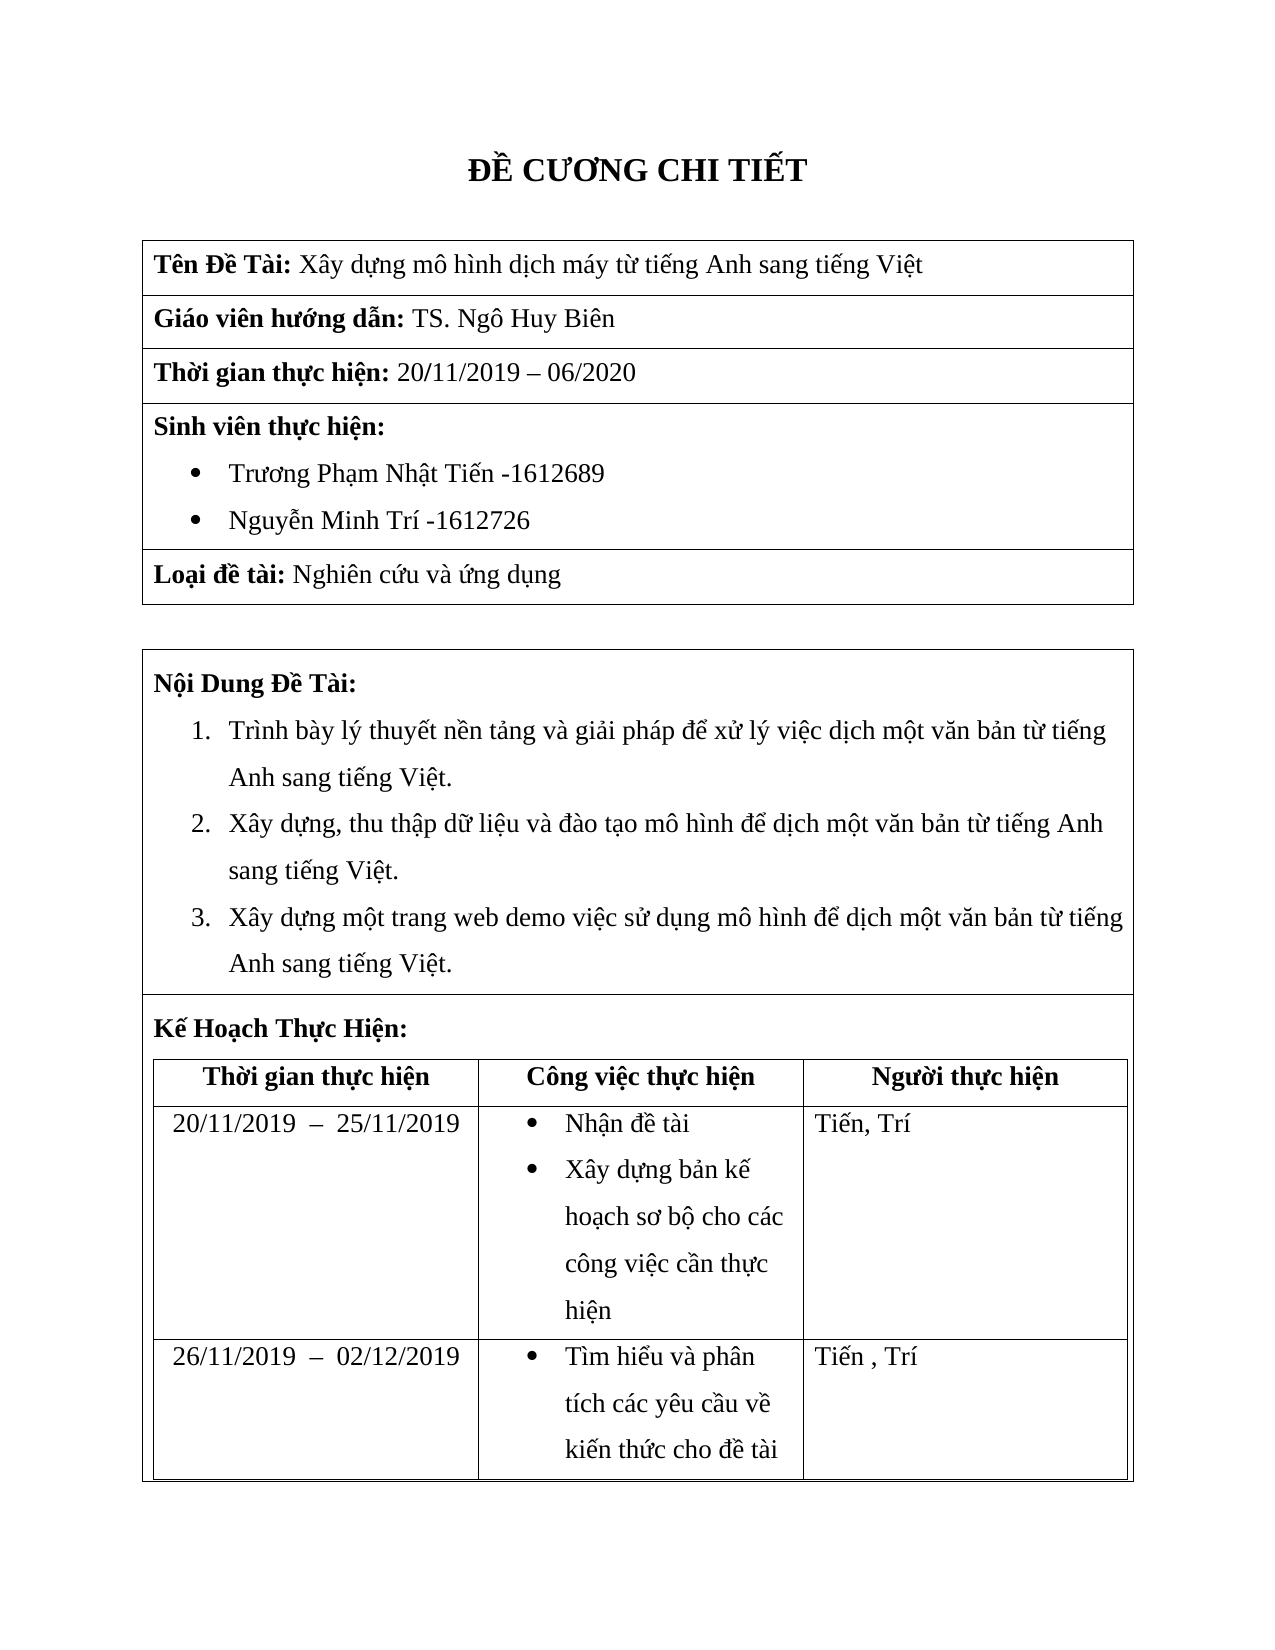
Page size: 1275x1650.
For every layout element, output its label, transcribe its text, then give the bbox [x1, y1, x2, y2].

table_cell Sinh viên thực hiện: Trương Phạm Nhật Tiến -1612689 Nguyễn Minh Trí -1612726 [143, 404, 1133, 549]
table_cell Kế Hoạch Thực Hiện: [143, 995, 1133, 1481]
text ĐỀ CƯƠNG CHI TIẾT [150, 150, 1125, 188]
table_cell Loại đề tài: Nghiên cứu và ứng dụng [143, 550, 1133, 604]
table_header Tên Đề Tài: Xây dựng mô hình dịch máy từ tiếng Anh sang tiếng Việt [143, 241, 1133, 294]
table_cell Thời gian thực hiện: 20/11/2019 – 06/2020 [143, 349, 1133, 402]
table_cell Giáo viên hướng dẫn: TS. Ngô Huy Biên [143, 296, 1133, 348]
table_header Nội Dung Đề Tài: Trình bày lý thuyết nền tảng và giải pháp để xử lý việc dịch một văn bản từ tiếng Anh sang tiếng Việt. Xây dựng, thu thập dữ liệu và đào tạo mô hình để dịch một văn bản từ tiếng Anh sang tiếng Việt. Xây dựng một trang web demo việc sử dụng mô hình để dịch một văn bản từ tiếng Anh sang tiếng Việt. [143, 650, 1133, 993]
